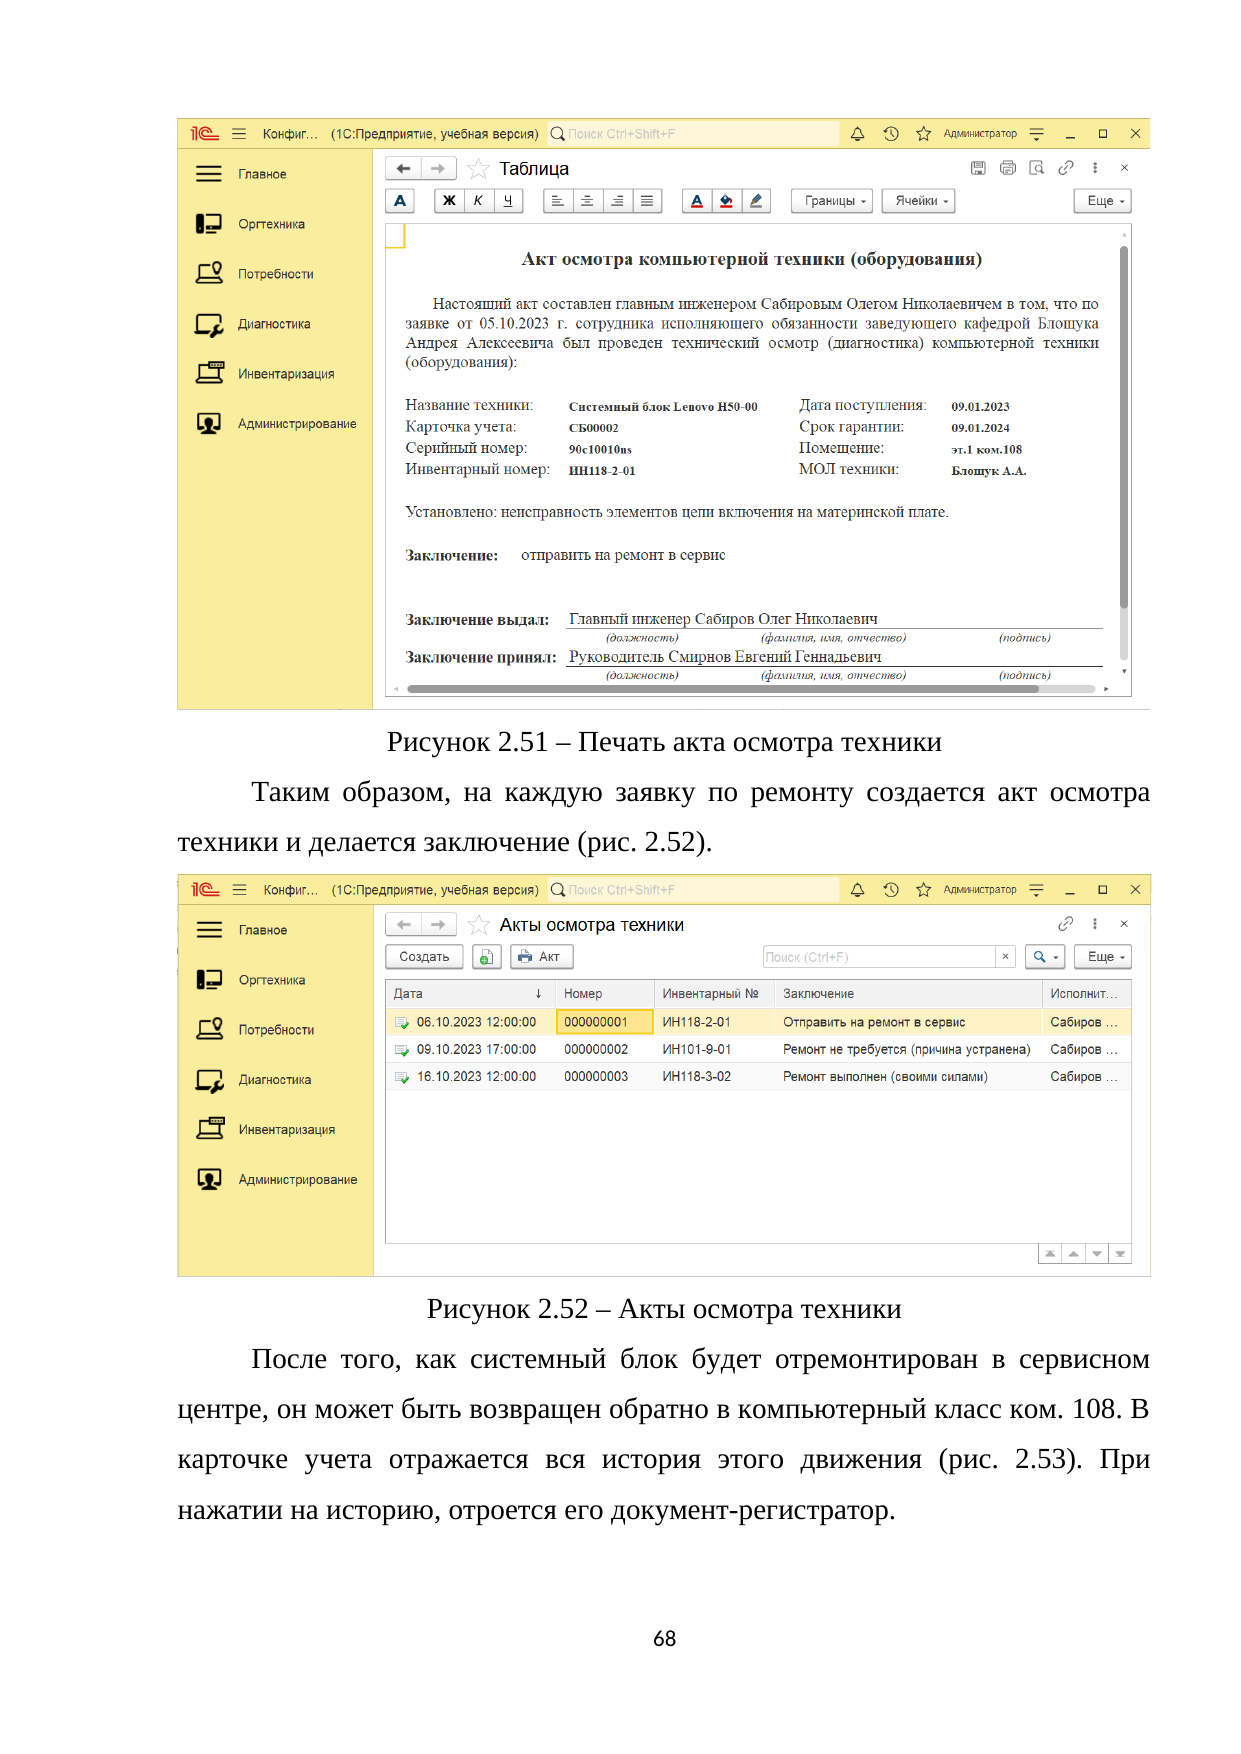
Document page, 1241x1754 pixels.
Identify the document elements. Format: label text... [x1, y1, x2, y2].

text После того, как системный блок будет отремонтирован в сервисном центре, он может быть возвращен обратно в компьютерный класс ком. 108. В карточке учета отражается вся история этого движения (рис. 2.53). При нажатии на историю, отроется его документ-регистратор. [177, 1341, 1152, 1526]
picture [177, 874, 1152, 1277]
text Рисунок 2.52 – Акты осмотра техники [177, 1291, 1152, 1324]
text Таким образом, на каждую заявку по ремонту создается акт осмотра техники и делается заключение (рис. 2.52). [177, 774, 1152, 858]
picture [177, 118, 1150, 710]
text Рисунок 2.51 – Печать акта осмотра техники [177, 724, 1152, 757]
